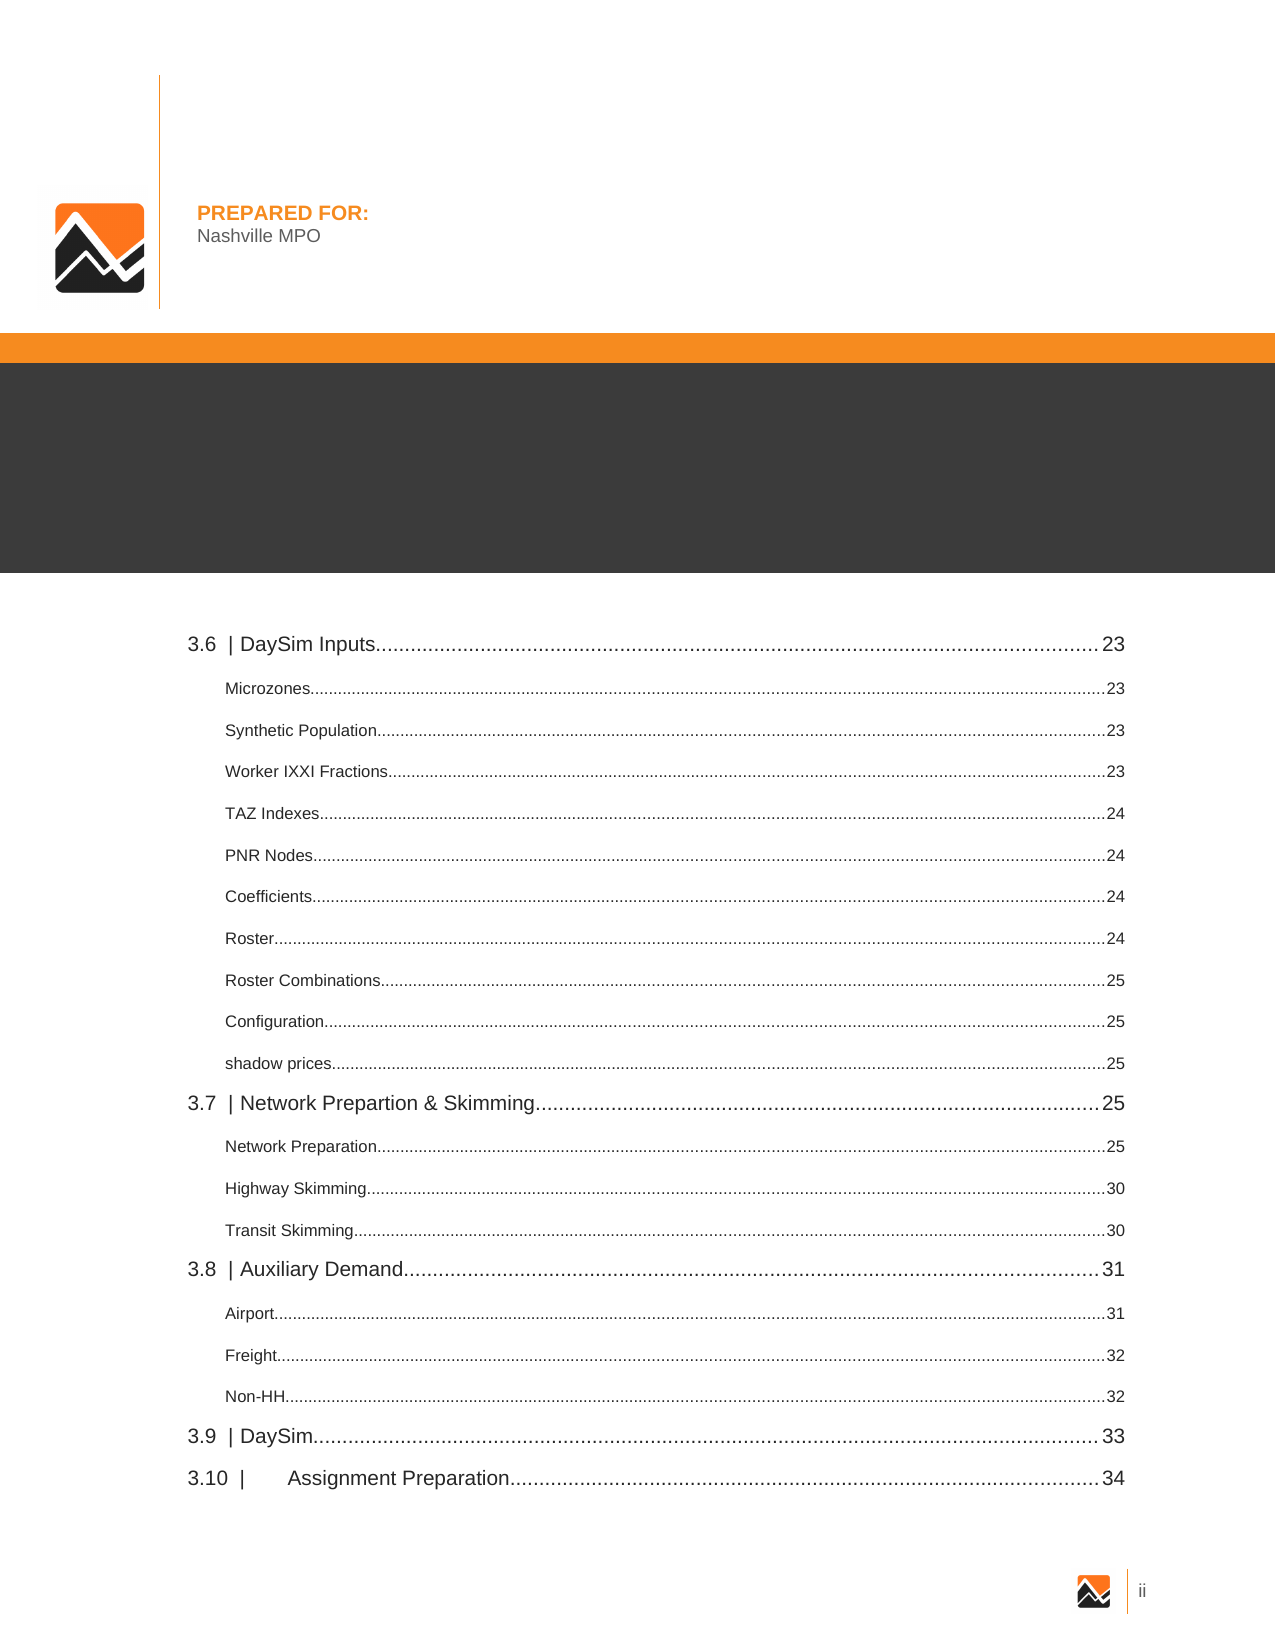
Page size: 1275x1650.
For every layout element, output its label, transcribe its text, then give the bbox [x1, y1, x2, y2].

text Freight 32 [225, 1333, 1125, 1364]
text Coefficients 24 [225, 875, 1125, 906]
picture [37, 185, 149, 310]
text Non-HH 32 [225, 1375, 1125, 1406]
text Highway Skimming 30 [225, 1167, 1125, 1198]
text 3.8 | Auxiliary Demand 31 [187, 1250, 1125, 1281]
text Network Preparation 25 [225, 1125, 1125, 1156]
picture [1071, 1568, 1116, 1614]
text Synthetic Population 23 [225, 708, 1125, 739]
text Airport 31 [225, 1292, 1125, 1323]
text Roster Combinations 25 [225, 958, 1125, 989]
text shadow prices 25 [225, 1042, 1125, 1073]
text 3.7 | Network Prepartion & Skimming 25 [187, 1083, 1125, 1114]
text Microzones 23 [225, 667, 1125, 698]
text Configuration 25 [225, 1000, 1125, 1031]
text 3.10 | Assignment Preparation 34 [187, 1458, 1125, 1489]
text 3.9 | DaySim 33 [187, 1417, 1125, 1448]
text Transit Skimming 30 [225, 1208, 1125, 1239]
text Roster 24 [225, 917, 1125, 948]
text PNR Nodes 24 [225, 833, 1125, 864]
text 3.6 | DaySim Inputs 23 [187, 625, 1125, 656]
text Worker IXXI Fractions 23 [225, 750, 1125, 781]
text TAZ Indexes 24 [225, 792, 1125, 823]
